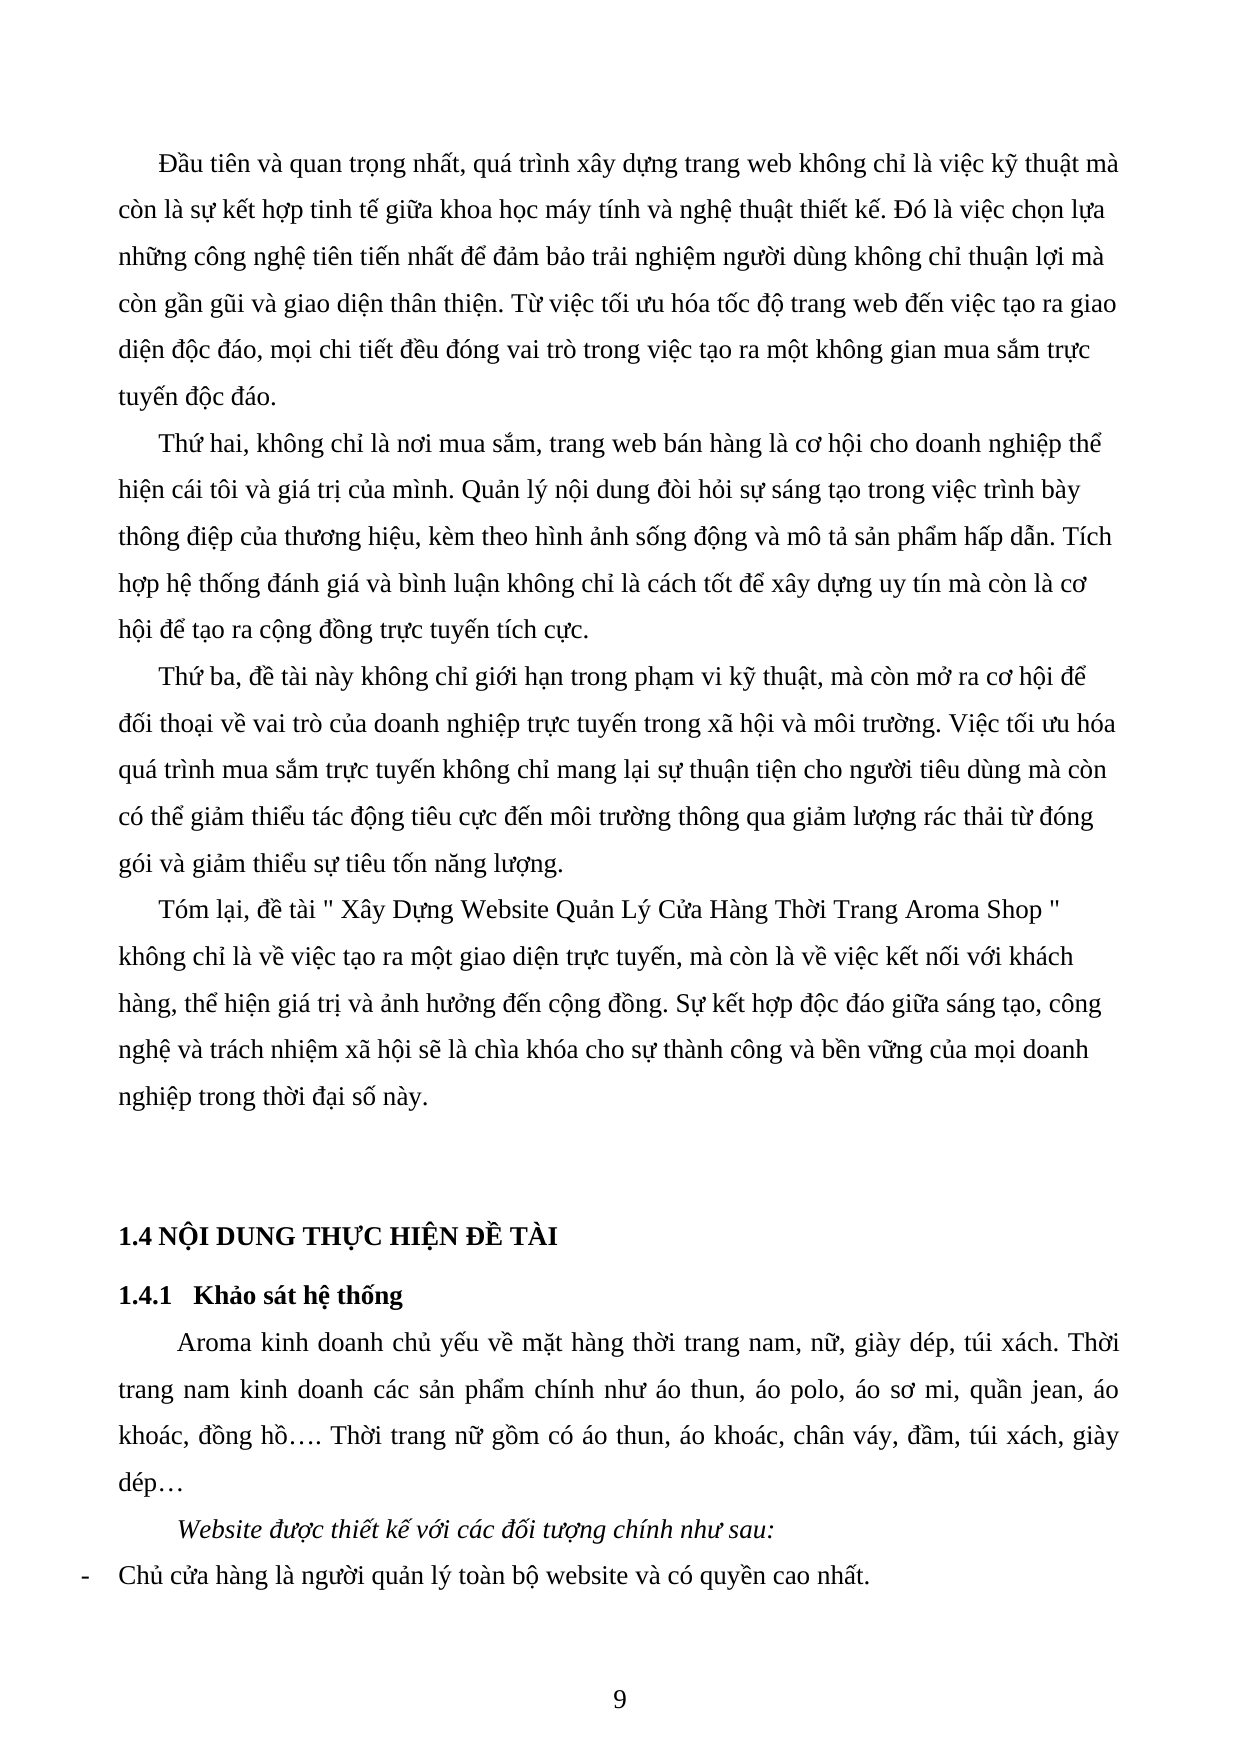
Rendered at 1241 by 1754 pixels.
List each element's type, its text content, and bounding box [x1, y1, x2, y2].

text Chủ cửa hàng là người quản lý toàn bộ website và có quyền cao nhất. [81, 1559, 1122, 1591]
text Thứ hai, không chỉ là nơi mua sắm, trang web bán hàng là cơ hội cho doanh nghiệp thể hiện cái tôi và giá trị của mình. Quản lý nội dung đòi hỏi sự sáng tạo trong việc trình bày thông điệp của thương hiệu, kèm theo hình ảnh sống động và mô tả sản phẩm hấp dẫn. Tích hợp hệ thống đánh giá và bình luận không chỉ là cách tốt để xây dựng uy tín mà còn là cơ hội để tạo ra cộng đồng trực tuyến tích cực. [118, 427, 1122, 645]
text Đầu tiên và quan trọng nhất, quá trình xây dựng trang web không chỉ là việc kỹ thuật mà còn là sự kết hợp tinh tế giữa khoa học máy tính và nghệ thuật thiết kế. Đó là việc chọn lựa những công nghệ tiên tiến nhất để đảm bảo trải nghiệm người dùng không chỉ thuận lợi mà còn gần gũi và giao diện thân thiện. Từ việc tối ưu hóa tốc độ trang web đến việc tạo ra giao diện độc đáo, mọi chi tiết đều đóng vai trò trong việc tạo ra một không gian mua sắm trực tuyến độc đáo. [118, 147, 1122, 411]
text Thứ ba, đề tài này không chỉ giới hạn trong phạm vi kỹ thuật, mà còn mở ra cơ hội để đối thoại về vai trò của doanh nghiệp trực tuyến trong xã hội và môi trường. Việc tối ưu hóa quá trình mua sắm trực tuyến không chỉ mang lại sự thuận tiện cho người tiêu dùng mà còn có thể giảm thiểu tác động tiêu cực đến môi trường thông qua giảm lượng rác thải từ đóng gói và giảm thiểu sự tiêu tốn năng lượng. [118, 660, 1122, 878]
list NỘI DUNG THỰC HIỆN ĐỀ TÀI [118, 1220, 1122, 1251]
text Tóm lại, đề tài " Xây Dựng Website Quản Lý Cửa Hàng Thời Trang Aroma Shop " không chỉ là về việc tạo ra một giao diện trực tuyến, mà còn là về việc kết nối với khách hàng, thể hiện giá trị và ảnh hưởng đến cộng đồng. Sự kết hợp độc đáo giữa sáng tạo, công nghệ và trách nhiệm xã hội sẽ là chìa khóa cho sự thành công và bền vững của mọi doanh nghiệp trong thời đại số này. [118, 894, 1122, 1111]
list Khảo sát hệ thống [118, 1279, 1122, 1311]
text Aroma kinh doanh chủ yếu về mặt hàng thời trang nam, nữ, giày dép, túi xách. Thời trang nam kinh doanh các sản phẩm chính như áo thun, áo polo, áo sơ mi, quần jean, áo khoác, đồng hồ…. Thời trang nữ gồm có áo thun, áo khoác, chân váy, đầm, túi xách, giày dép… [118, 1326, 1122, 1497]
text Website được thiết kế với các đối tượng chính như sau: [118, 1513, 1122, 1544]
